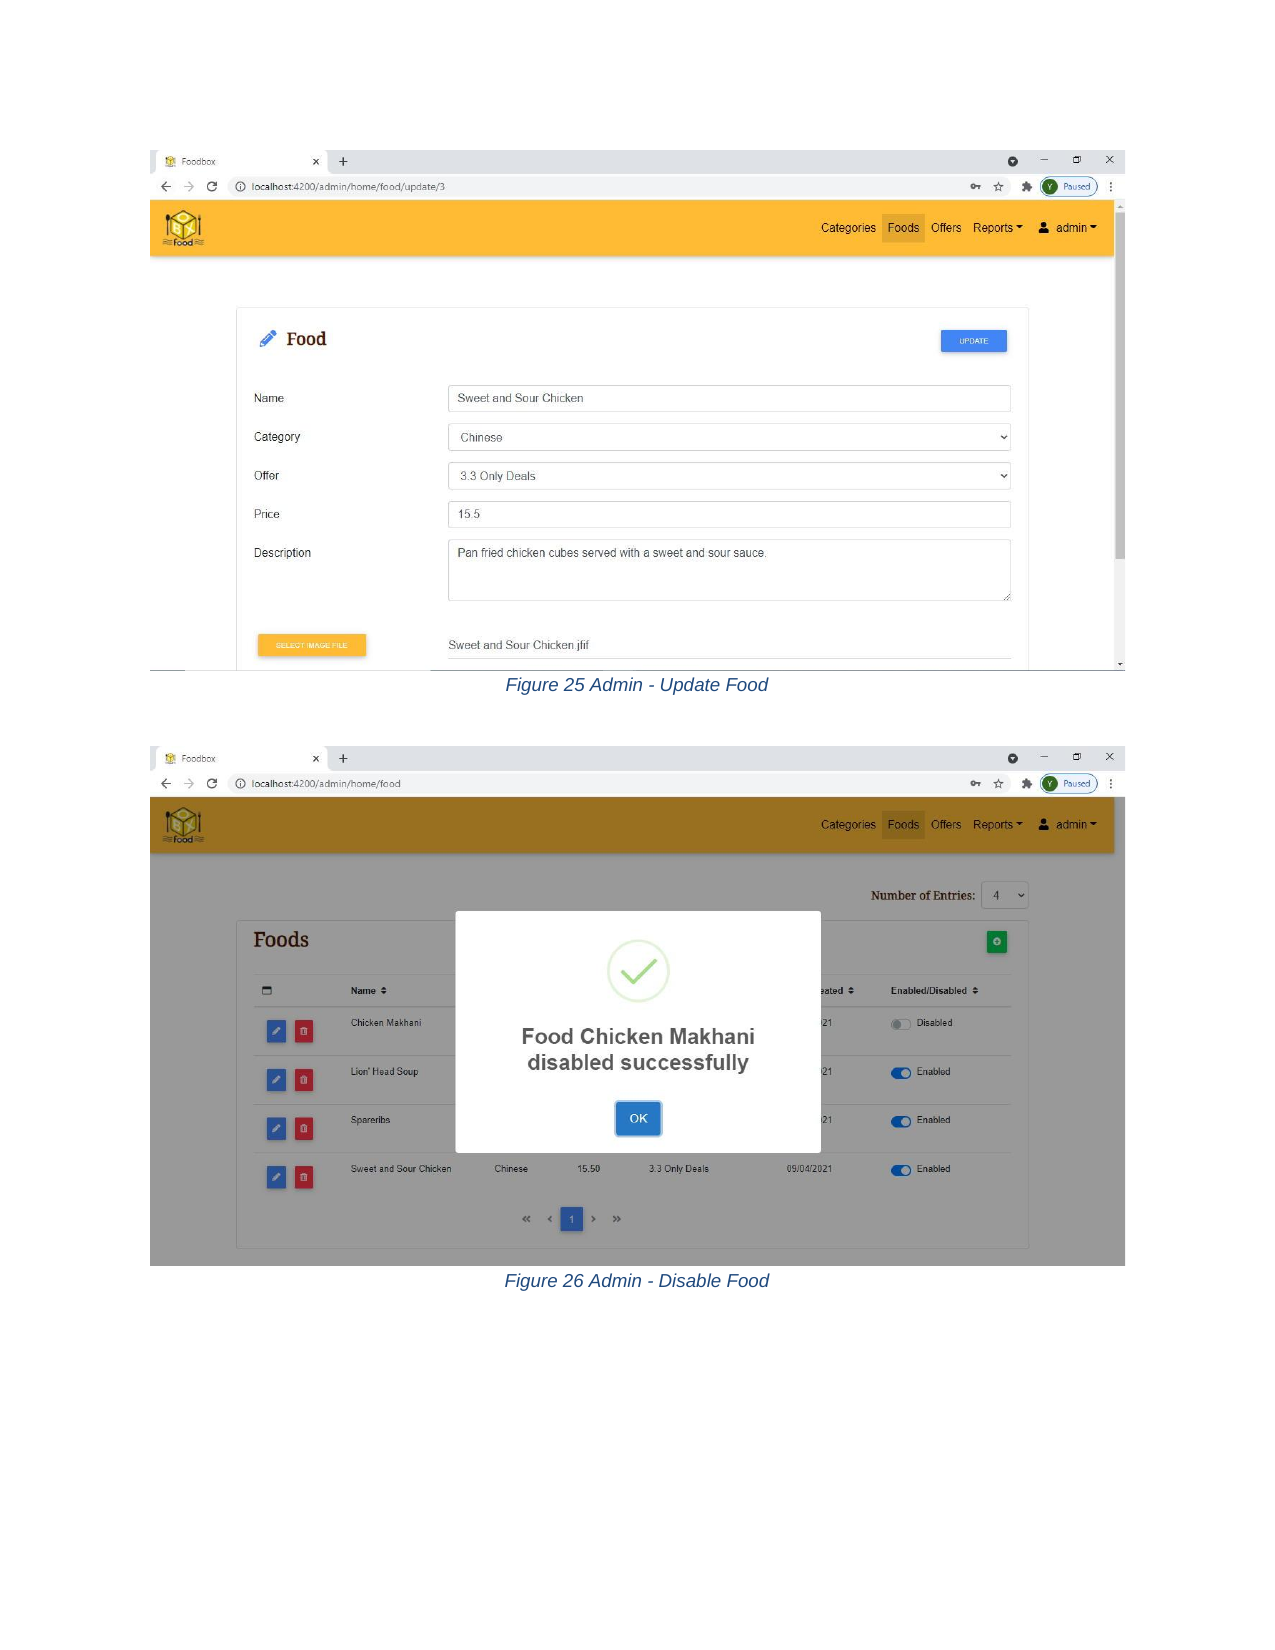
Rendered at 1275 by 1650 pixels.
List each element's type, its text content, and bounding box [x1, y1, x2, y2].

picture [150, 746, 1125, 1266]
text Figure 26 Admin - Disable Food [150, 1269, 1125, 1291]
picture [150, 150, 1125, 671]
text Figure 25 Admin - Update Food [150, 674, 1125, 696]
